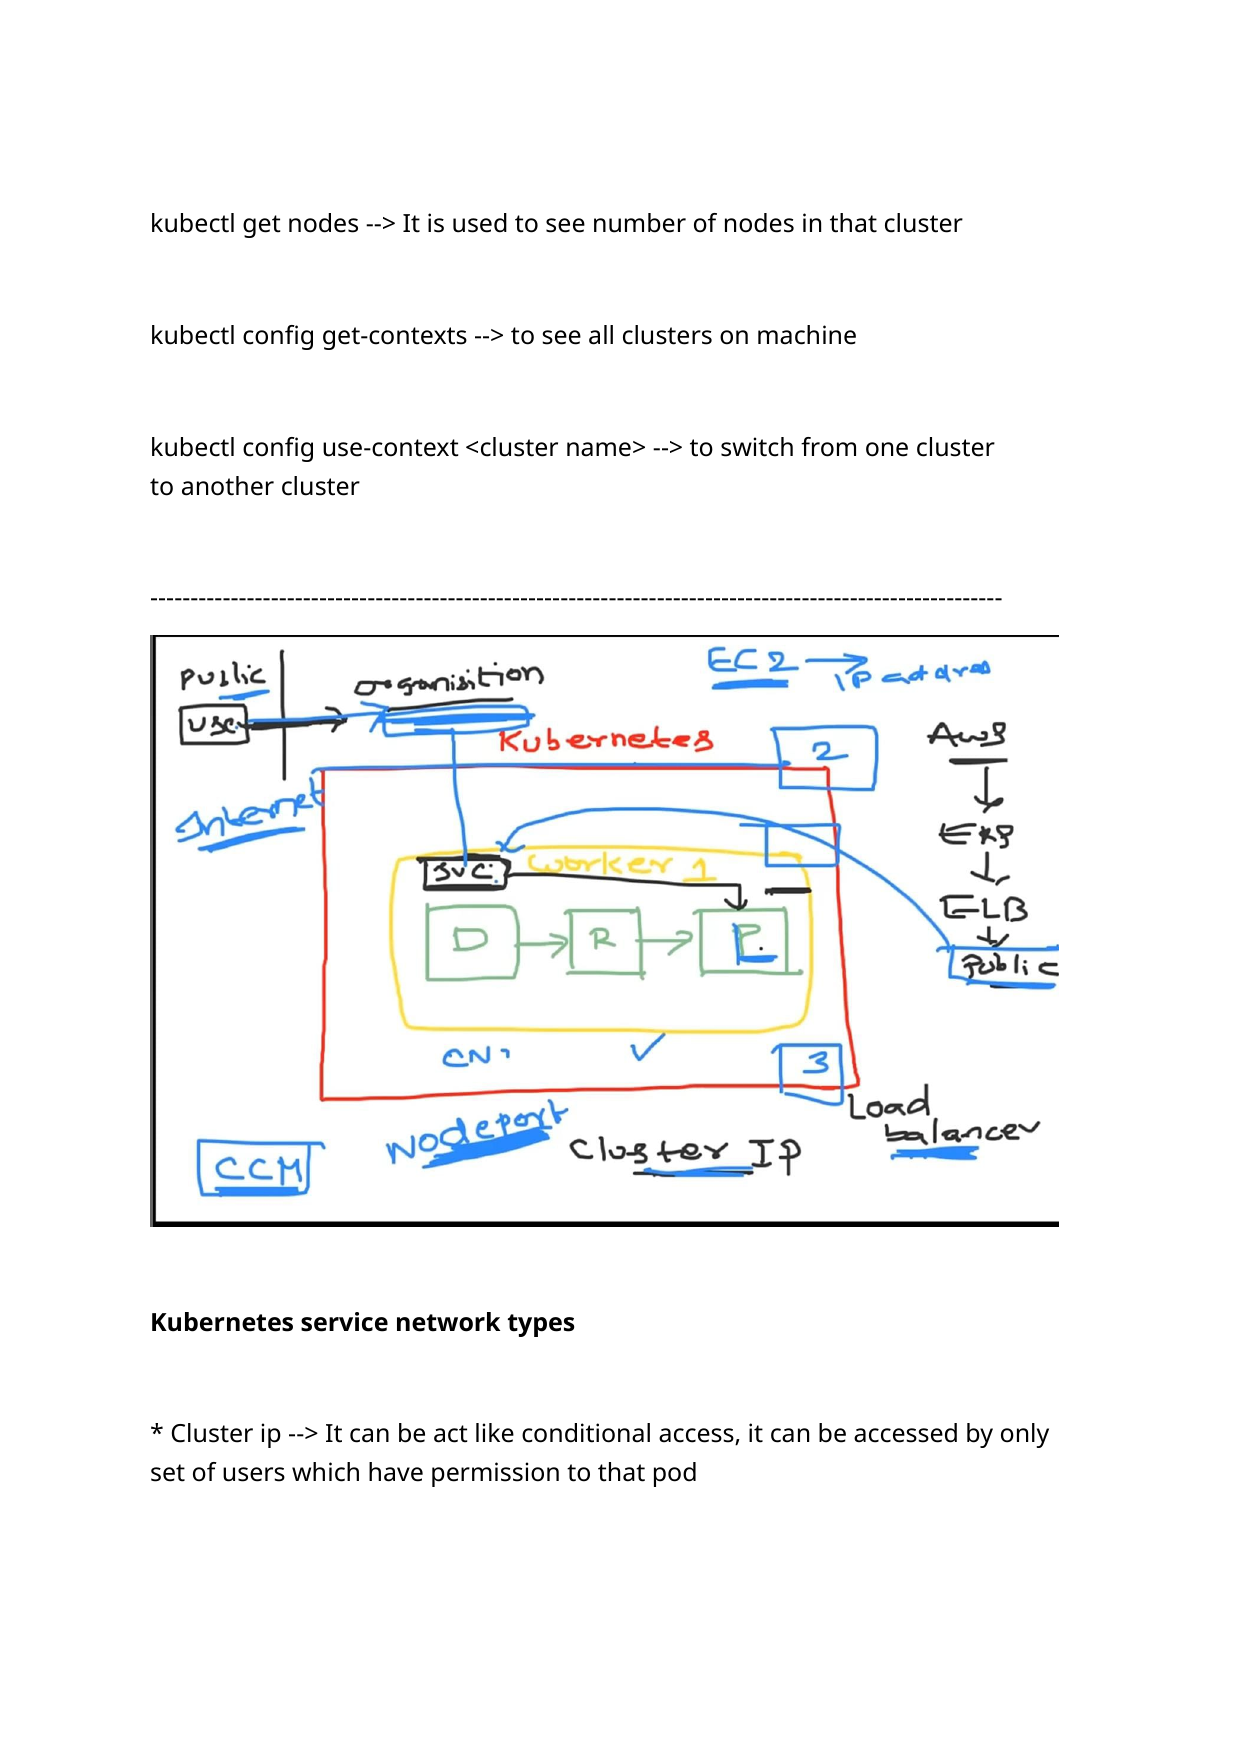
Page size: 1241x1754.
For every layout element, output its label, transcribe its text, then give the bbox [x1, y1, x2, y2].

text Kubernetes service network types [150, 1304, 1090, 1338]
text * Cluster ip --> It can be act like conditional access, it can be accessed by only set of users which have permission to that pod [150, 1416, 1090, 1489]
text kubectl config get-contexts --> to see all clusters on machine [150, 317, 1090, 352]
text kubectl get nodes --> It is used to see number of nodes in that cluster [150, 206, 1090, 240]
text kubectl config use-context <cluster name> --> to switch from one cluster to another cluster [150, 429, 1090, 502]
text ---------------------------------------------------------------------------------------------------------- [150, 580, 1090, 614]
picture [150, 635, 1059, 1227]
